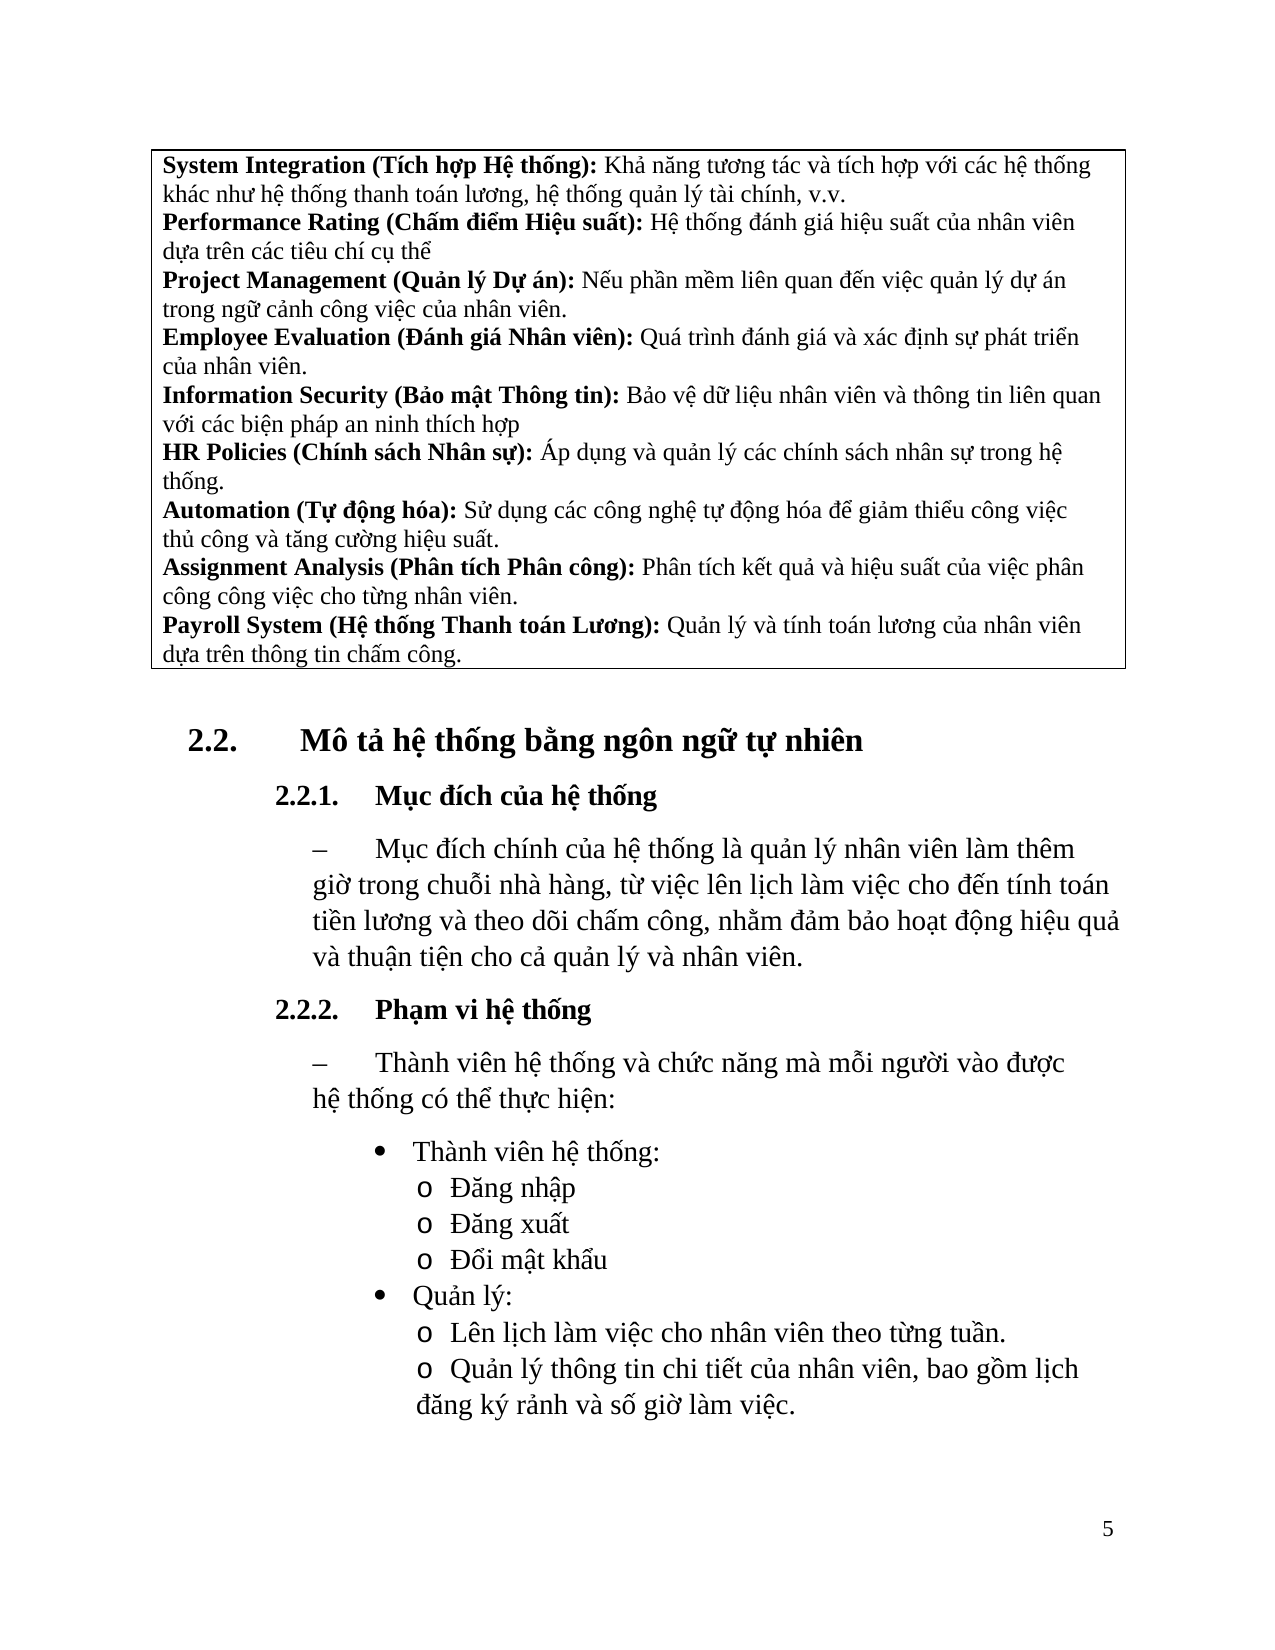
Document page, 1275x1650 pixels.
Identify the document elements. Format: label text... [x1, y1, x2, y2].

subtitle Mục đích của hệ thống [275, 778, 1275, 811]
list Đăng xuất [416, 1206, 1275, 1242]
list Mục đích chính của hệ thống là quản lý nhân viên làm thêm giờ trong chuỗi nhà hàng, từ việc lên lịch làm việc cho đến tính toán tiền lương và theo dõi chấm công, nhằm đảm bảo hoạt động hiệu quả và thuận tiện cho cả quản lý và nhân viên. [312, 831, 1120, 973]
list Đổi mật khẩu [416, 1242, 1275, 1278]
list Thành viên hệ thống và chức năng mà mỗi người vào được hệ thống có thể thực hiện: [312, 1045, 1099, 1114]
list Quản lý thông tin chi tiết của nhân viên, bao gồm lịch đăng ký rảnh và số giờ làm việc. [416, 1351, 1079, 1421]
list Quản lý: [375, 1278, 1275, 1312]
subtitle Phạm vi hệ thống [275, 992, 1275, 1025]
list Lên lịch làm việc cho nhân viên theo từng tuần. [416, 1315, 1275, 1351]
list Thành viên hệ thống: [375, 1134, 1275, 1167]
subtitle Mô tả hệ thống bằng ngôn ngữ tự nhiên [187, 720, 1275, 758]
list Đăng nhập [416, 1170, 1275, 1206]
